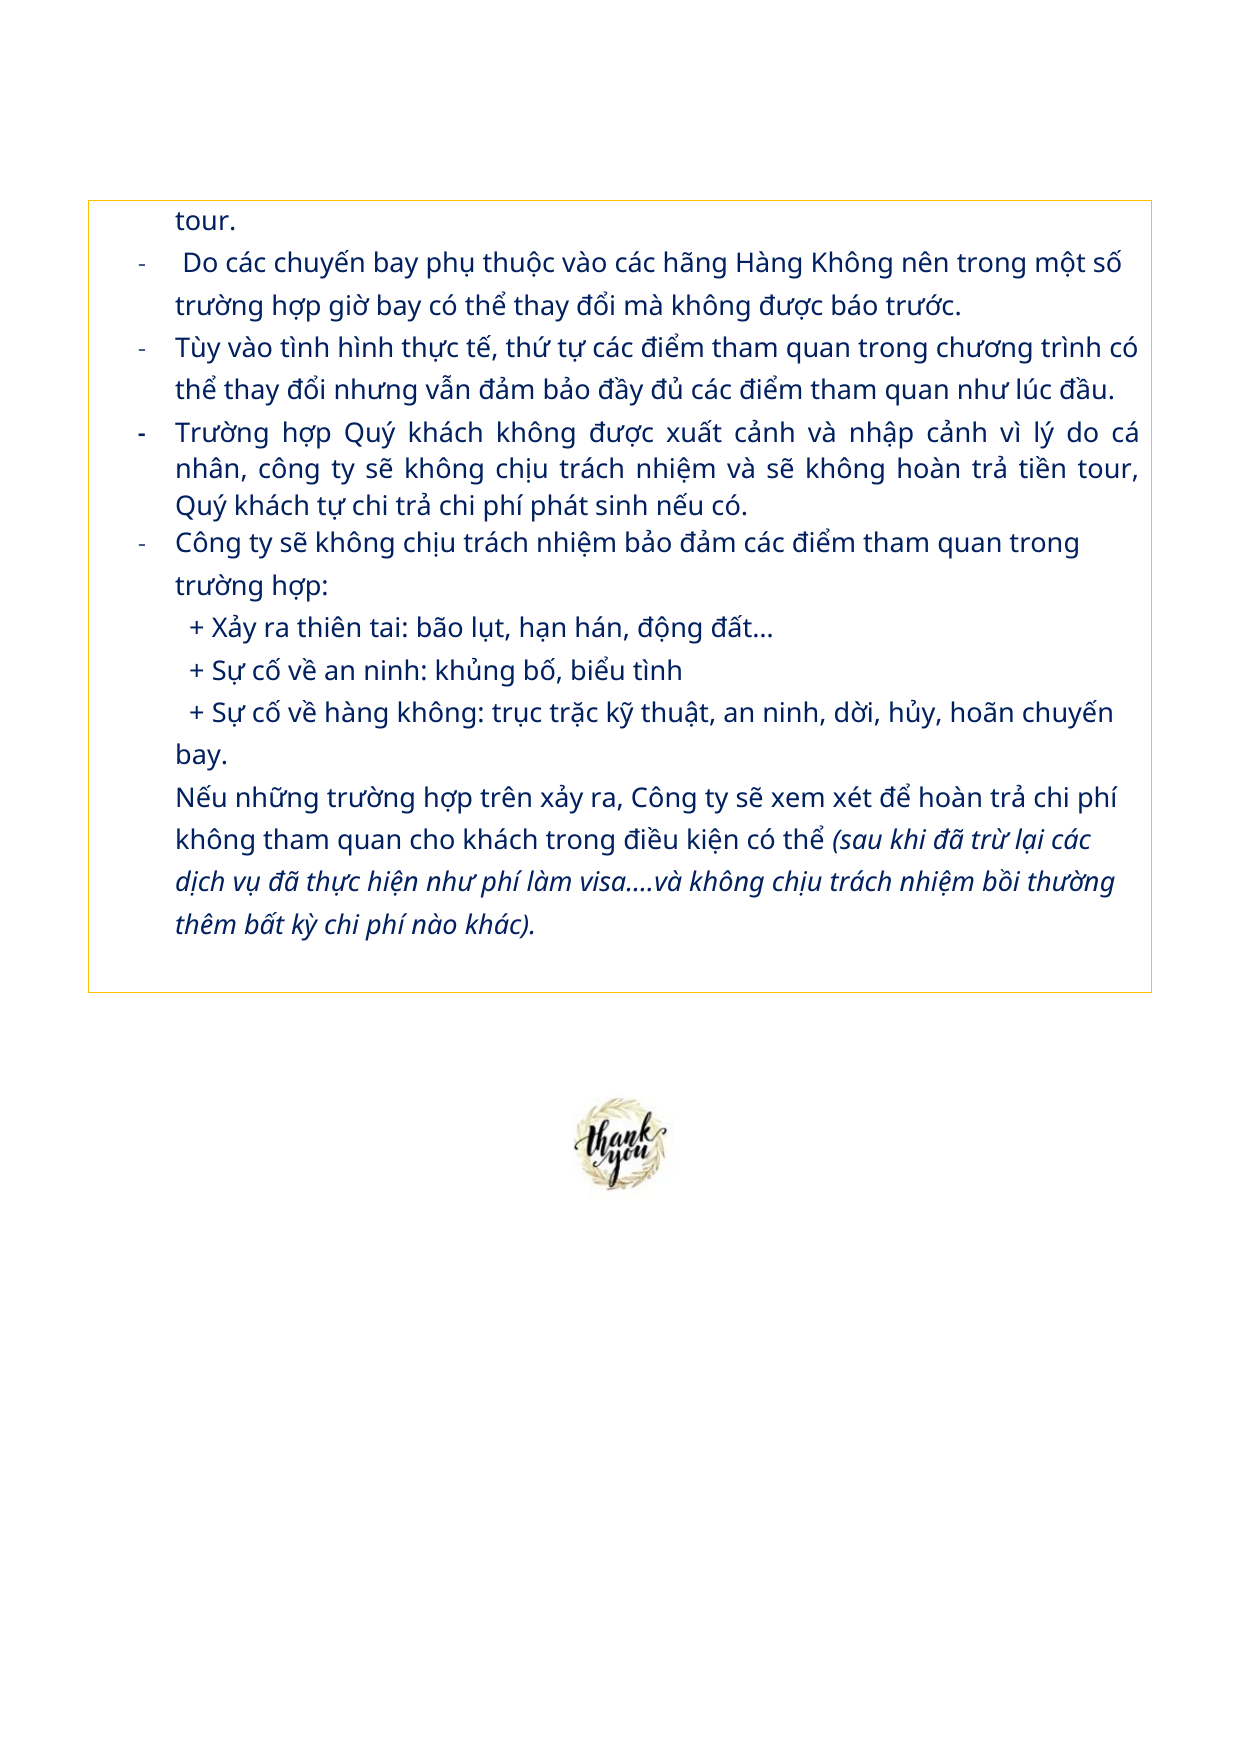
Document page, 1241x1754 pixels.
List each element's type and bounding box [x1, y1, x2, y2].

table_cell [89, 201, 1151, 992]
picture [556, 1082, 684, 1209]
